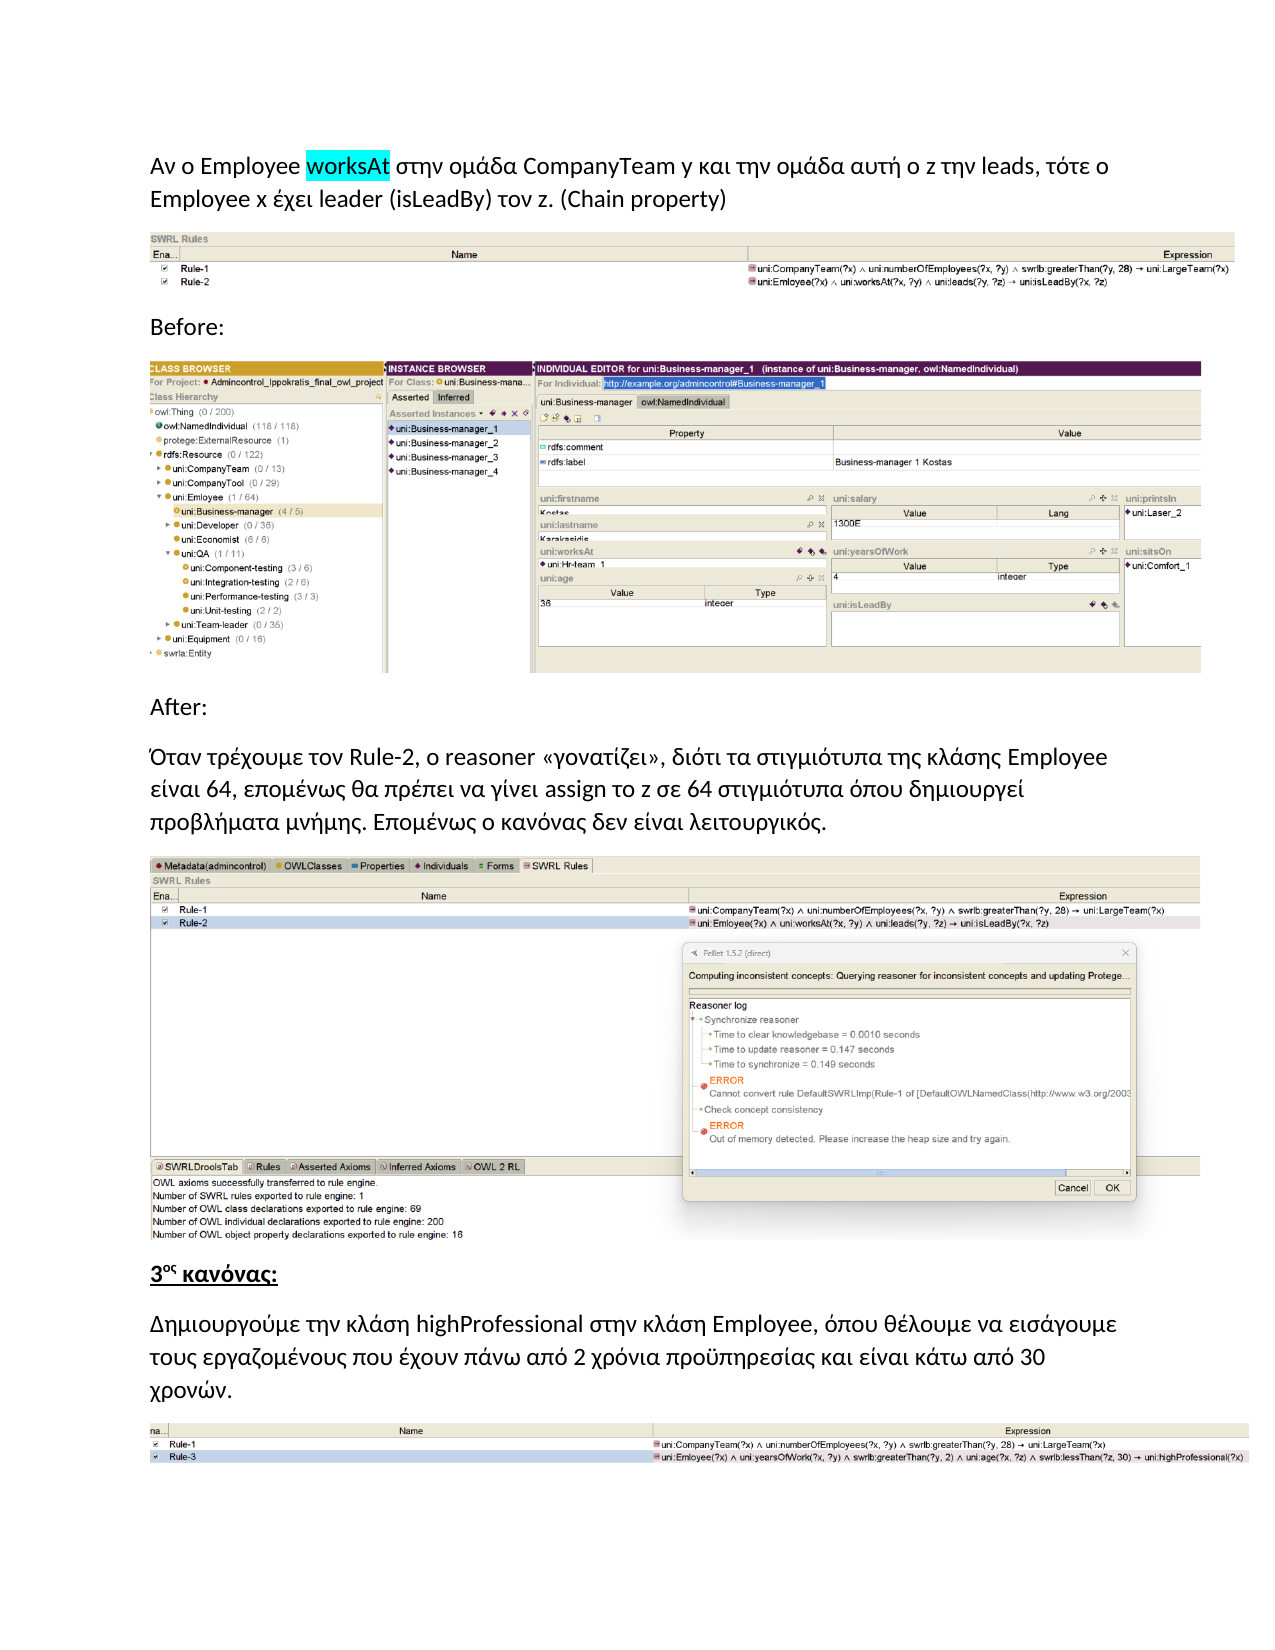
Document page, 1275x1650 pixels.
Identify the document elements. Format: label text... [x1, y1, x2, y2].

picture [150, 1423, 1250, 1470]
text Δημιουργούμε την κλάση highProfessional στην κλάση Employee, όπου θέλουμε να εισάγουμε τους εργαζομένους που έχουν πάνω από 2 χρόνια προϋπηρεσίας και είναι κάτω από 30 χρονών. [150, 1308, 1125, 1404]
picture [150, 856, 1200, 1240]
picture [150, 361, 1202, 673]
text 3ος κανόνας: [150, 1258, 1125, 1289]
text After: [150, 691, 1125, 722]
picture [150, 232, 1235, 293]
text Before: [150, 312, 1125, 342]
text Όταν τρέχουμε τον Rule-2, o reasoner «γονατίζει», διότι τα στιγμιότυπα της κλάσης Employee είναι 64, επομένως θα πρέπει να γίνει assign το z σε 64 στιγμιότυπα όπου δημιουργεί προβλήματα μνήμης. Επομένως ο κανόνας δεν είναι λειτουργικός. [150, 741, 1125, 837]
text Αν ο Employee worksAt στην ομάδα CompanyTeam y και την ομάδα αυτή ο z την leads, τότε ο Employee x έχει leader (isLeadBy) τον z. (Chain property) [150, 150, 1125, 213]
